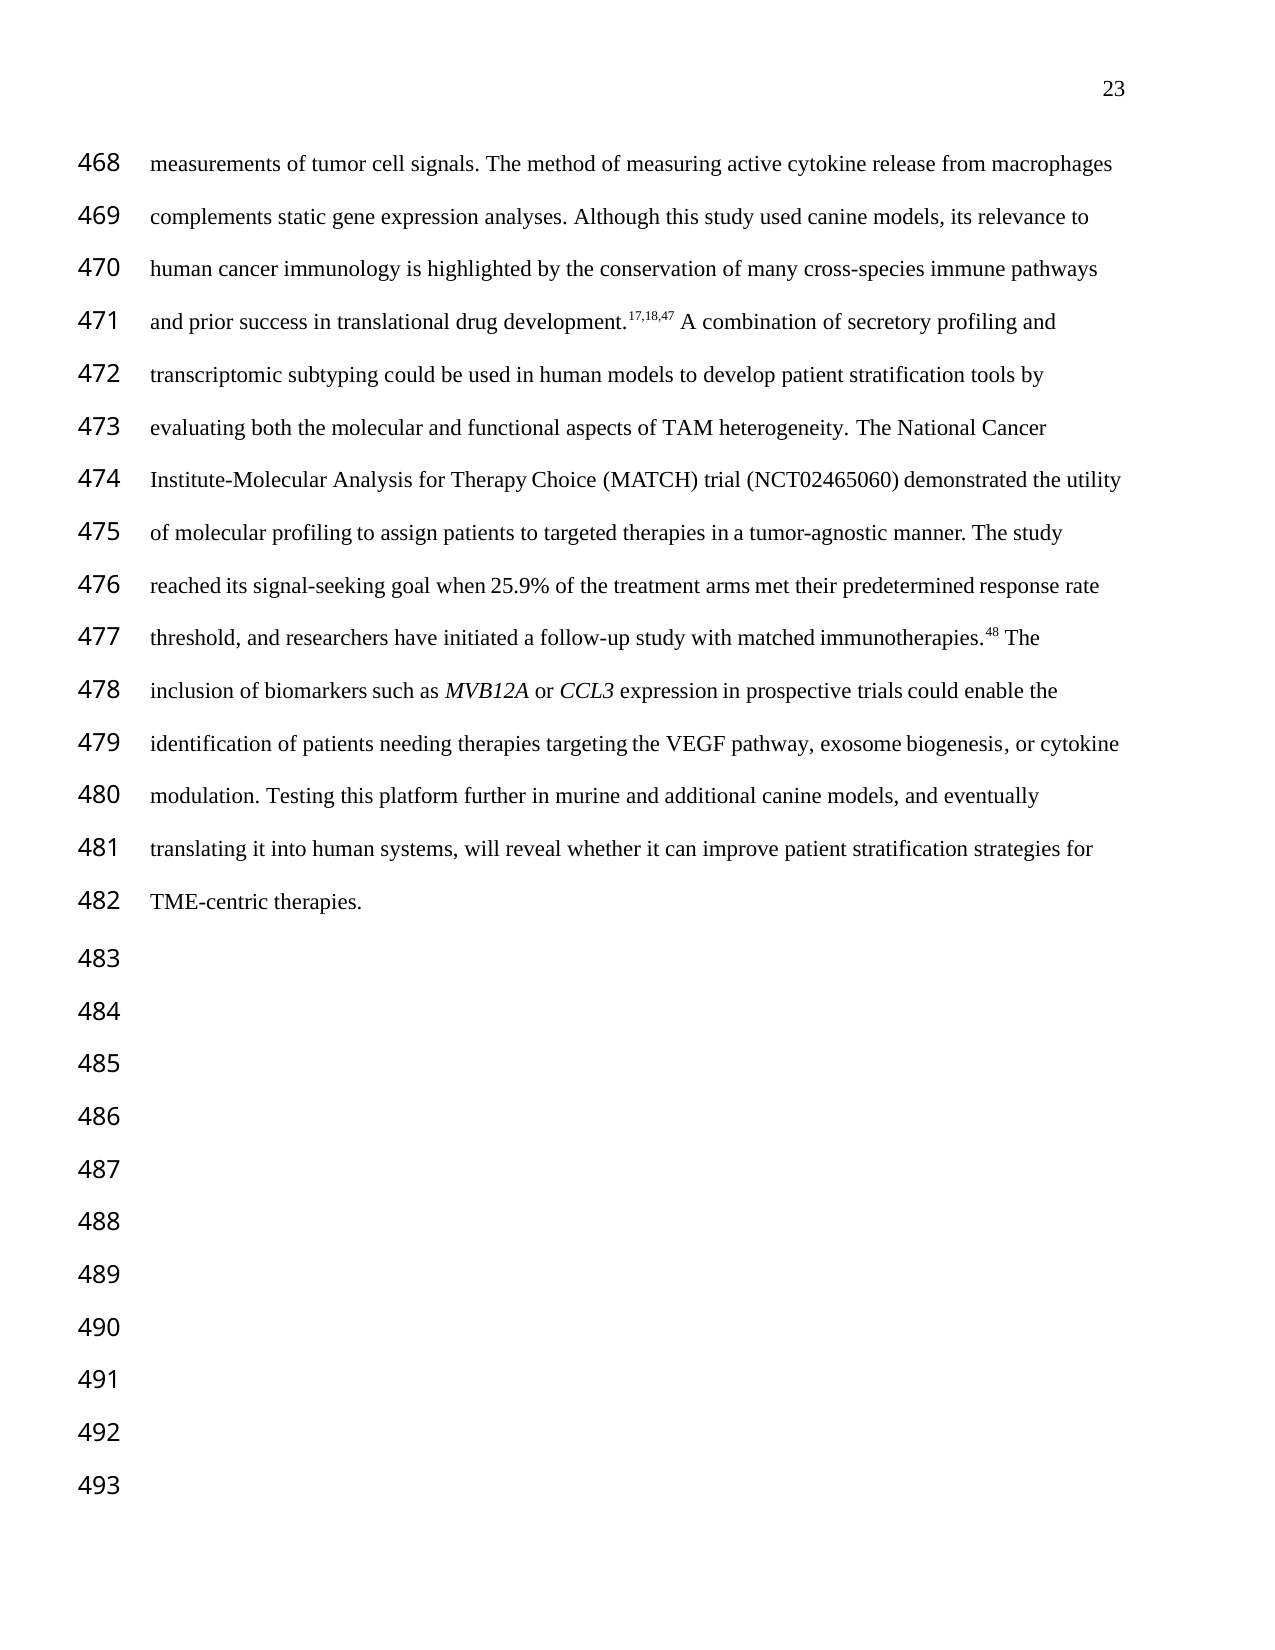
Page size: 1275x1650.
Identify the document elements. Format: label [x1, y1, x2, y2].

text [150, 150, 1125, 914]
